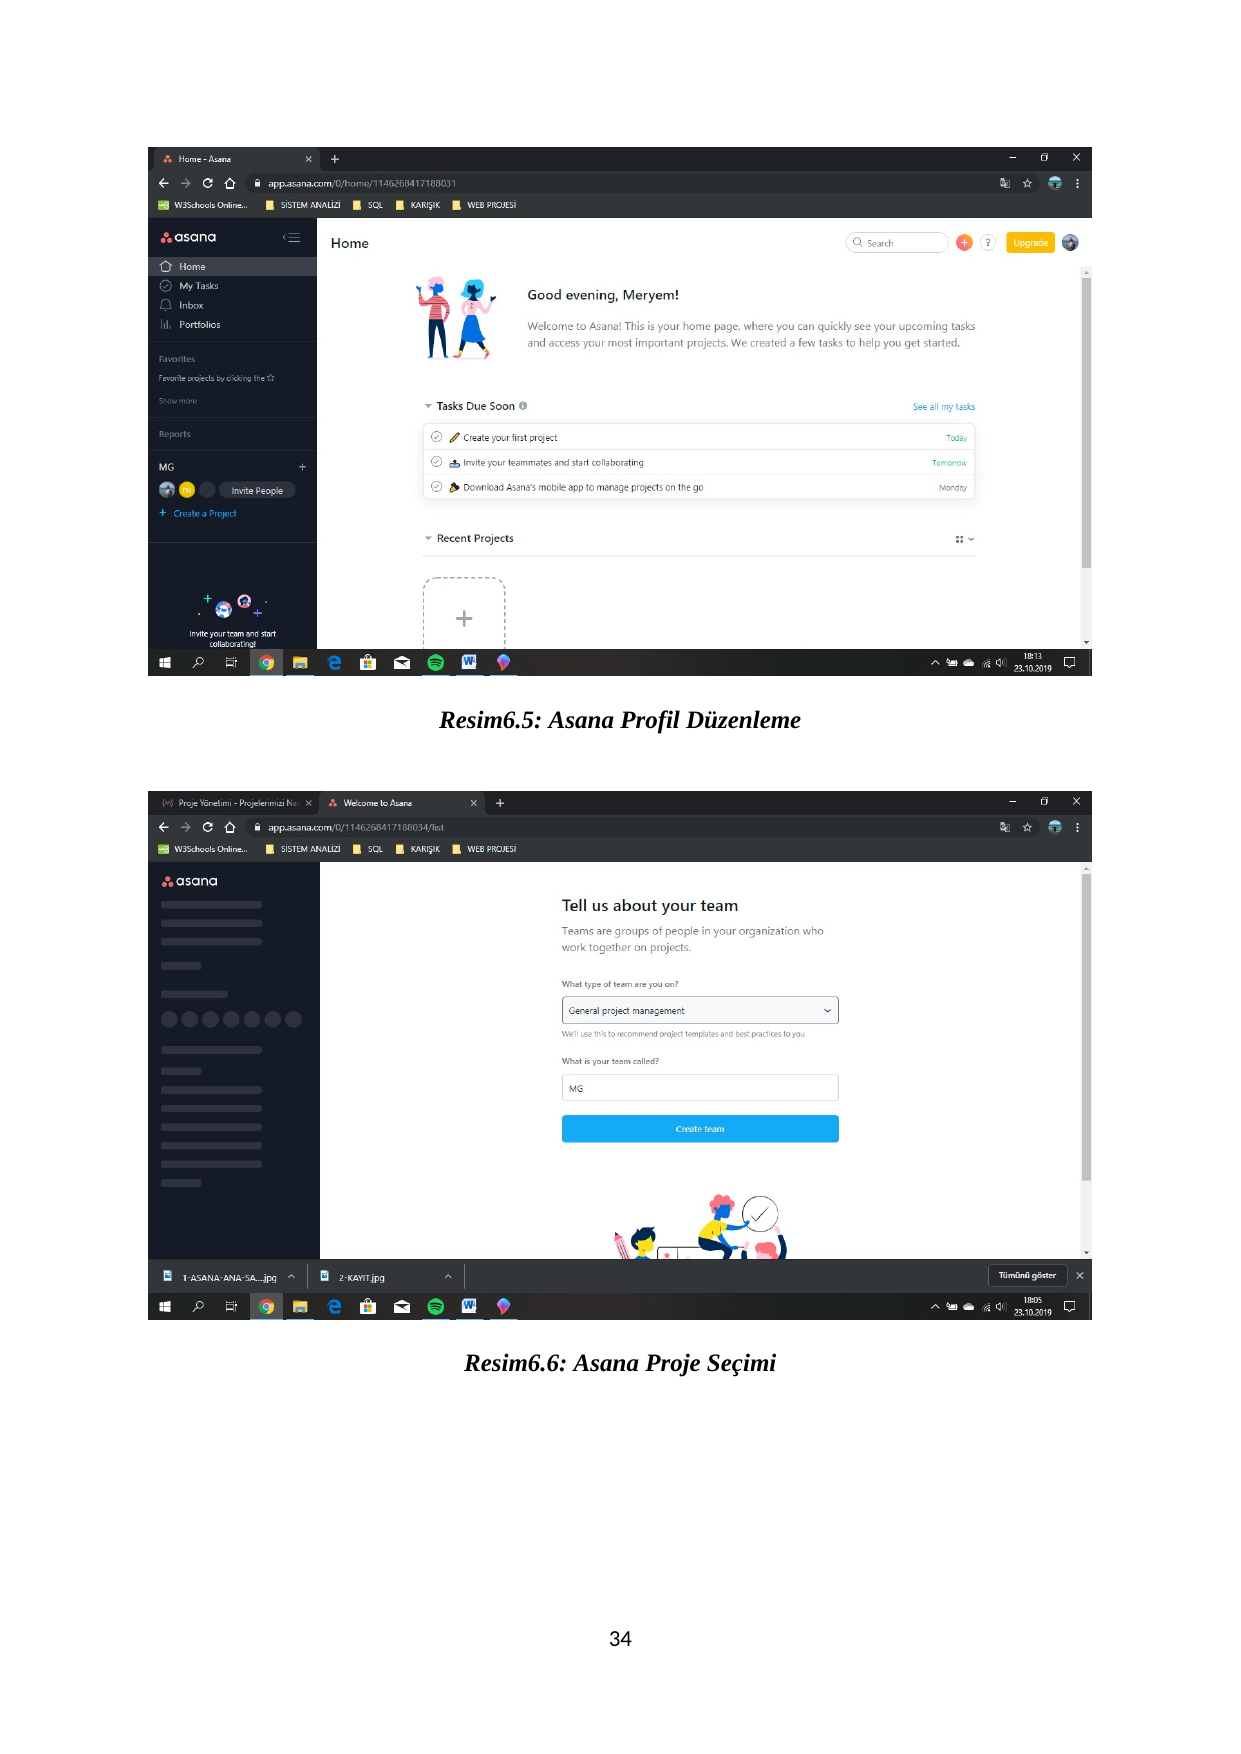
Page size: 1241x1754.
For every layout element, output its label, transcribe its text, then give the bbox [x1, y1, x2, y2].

picture [148, 791, 1092, 1320]
text Resim6.5: Asana Profil Düzenleme [148, 705, 1093, 734]
text Resim6.6: Asana Proje Seçimi [148, 1348, 1093, 1377]
picture [148, 147, 1092, 676]
